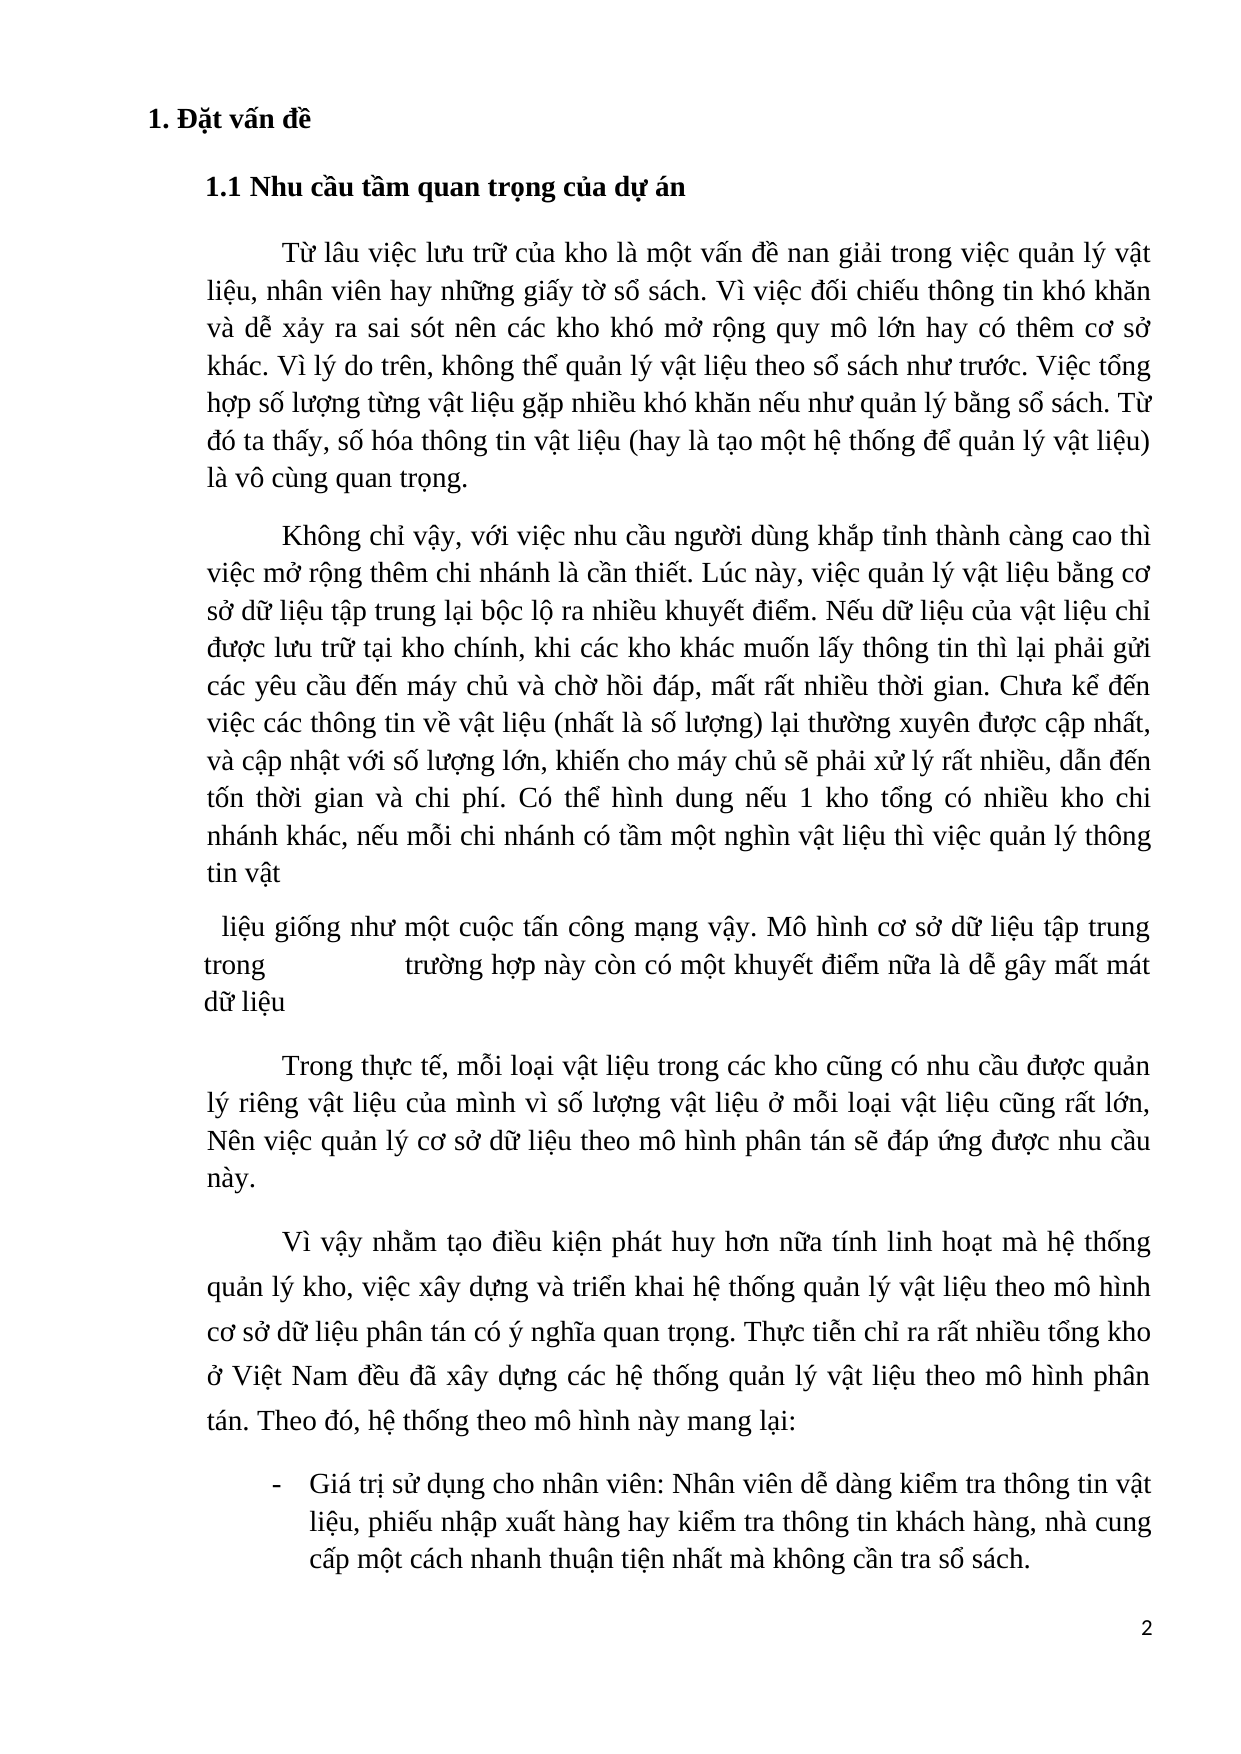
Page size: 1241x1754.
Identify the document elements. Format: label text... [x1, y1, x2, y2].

text Vì vậy nhằm tạo điều kiện phát huy hơn nữa tính linh hoạt mà hệ thống quản lý kho, việc xây dựng và triển khai hệ thống quản lý vật liệu theo mô hình cơ sở dữ liệu phân tán có ý nghĩa quan trọng. Thực tiễn chỉ ra rất nhiều tổng kho ở Việt Nam đều đã xây dựng các hệ thống quản lý vật liệu theo mô hình phân tán. Theo đó, hệ thống theo mô hình này mang lại: [207, 1224, 1152, 1436]
text Từ lâu việc lưu trữ của kho là một vấn đề nan giải trong việc quản lý vật liệu, nhân viên hay những giấy tờ sổ sách. Vì việc đối chiếu thông tin khó khăn và dễ xảy ra sai sót nên các kho khó mở rộng quy mô lớn hay có thêm cơ sở khác. Vì lý do trên, không thể quản lý vật liệu theo sổ sách như trước. Việc tổng hợp số lượng từng vật liệu gặp nhiều khó khăn nếu như quản lý bằng sổ sách. Từ đó ta thấy, số hóa thông tin vật liệu (hay là tạo một hệ thống để quản lý vật liệu) là vô cùng quan trọng. [207, 235, 1152, 494]
text liệu giống như một cuộc tấn công mạng vậy. Mô hình cơ sở dữ liệu tập trung trong trường hợp này còn có một khuyết điểm nữa là dễ gây mất mát dữ liệu [147, 909, 1152, 1018]
text Không chỉ vậy, với việc nhu cầu người dùng khắp tỉnh thành càng cao thì việc mở rộng thêm chi nhánh là cần thiết. Lúc này, việc quản lý vật liệu bằng cơ sở dữ liệu tập trung lại bộc lộ ra nhiều khuyết điểm. Nếu dữ liệu của vật liệu chỉ được lưu trữ tại kho chính, khi các kho khác muốn lấy thông tin thì lại phải gửi các yêu cầu đến máy chủ và chờ hồi đáp, mất rất nhiều thời gian. Chưa kể đến việc các thông tin về vật liệu (nhất là số lượng) lại thường xuyên được cập nhất, và cập nhật với số lượng lớn, khiến cho máy chủ sẽ phải xử lý rất nhiều, dẫn đến tốn thời gian và chi phí. Có thể hình dung nếu 1 kho tổng có nhiều kho chi nhánh khác, nếu mỗi chi nhánh có tầm một nghìn vật liệu thì việc quản lý thông tin vật [207, 518, 1152, 889]
text Trong thực tế, mỗi loại vật liệu trong các kho cũng có nhu cầu được quản lý riêng vật liệu của mình vì số lượng vật liệu ở mỗi loại vật liệu cũng rất lớn, Nên việc quản lý cơ sở dữ liệu theo mô hình phân tán sẽ đáp ứng được nhu cầu này. [207, 1048, 1152, 1194]
list Giá trị sử dụng cho nhân viên: Nhân viên dễ dàng kiểm tra thông tin vật liệu, phiếu nhập xuất hàng hay kiểm tra thông tin khách hàng, nhà cung cấp một cách nhanh thuận tiện nhất mà không cần tra sổ sách. [272, 1466, 1152, 1575]
subtitle 1.1 Nhu cầu tầm quan trọng của dự án [205, 169, 1161, 203]
subtitle 1. Đặt vấn đề [147, 101, 1161, 135]
